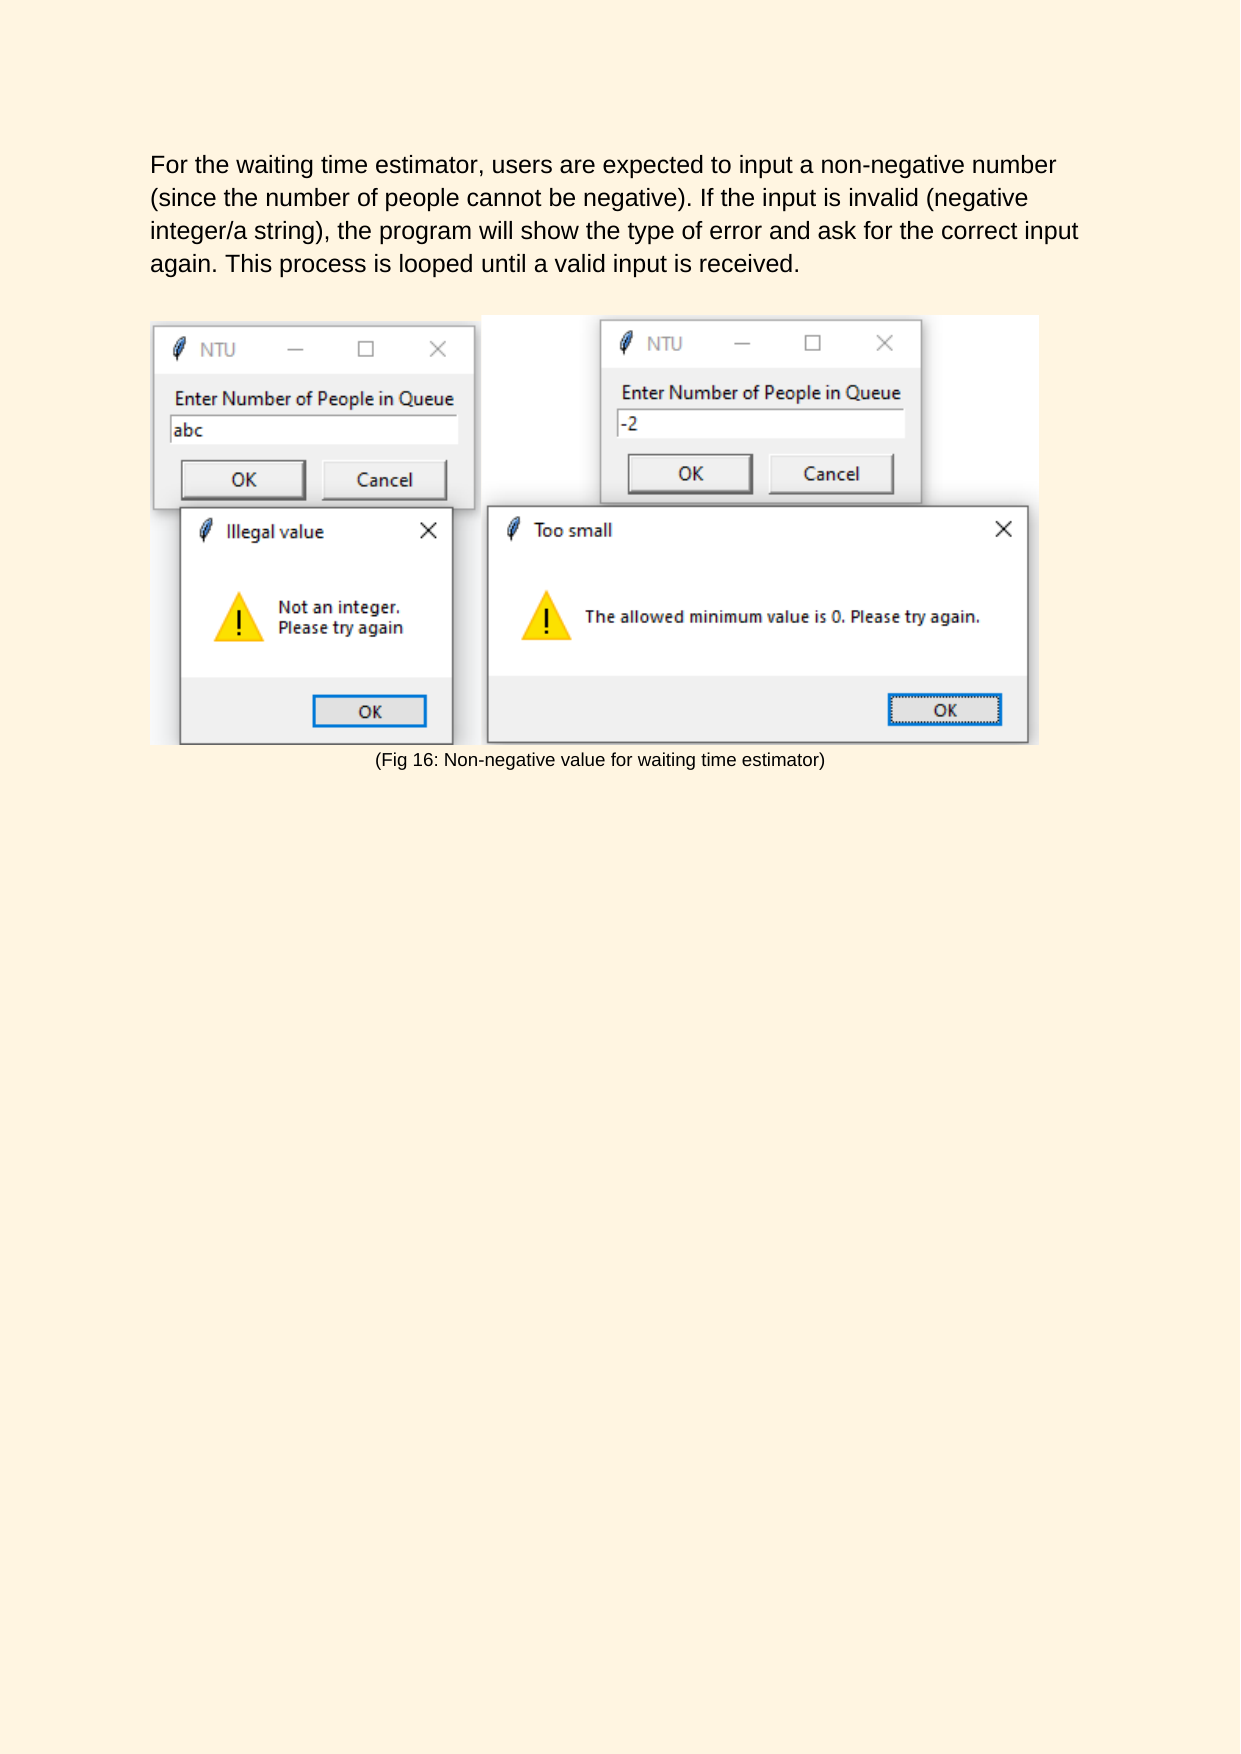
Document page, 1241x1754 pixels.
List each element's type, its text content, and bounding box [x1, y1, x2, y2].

text For the waiting time estimator, users are expected to input a non-negative number (since the number of people cannot be negative). If the input is invalid (negative integer/a string), the program will show the type of error and ask for the correct input again. This process is looped until a valid input is received. [150, 150, 1090, 278]
picture [150, 315, 1039, 745]
text (Fig 16: Non-negative value for waiting time estimator) [300, 749, 1090, 770]
